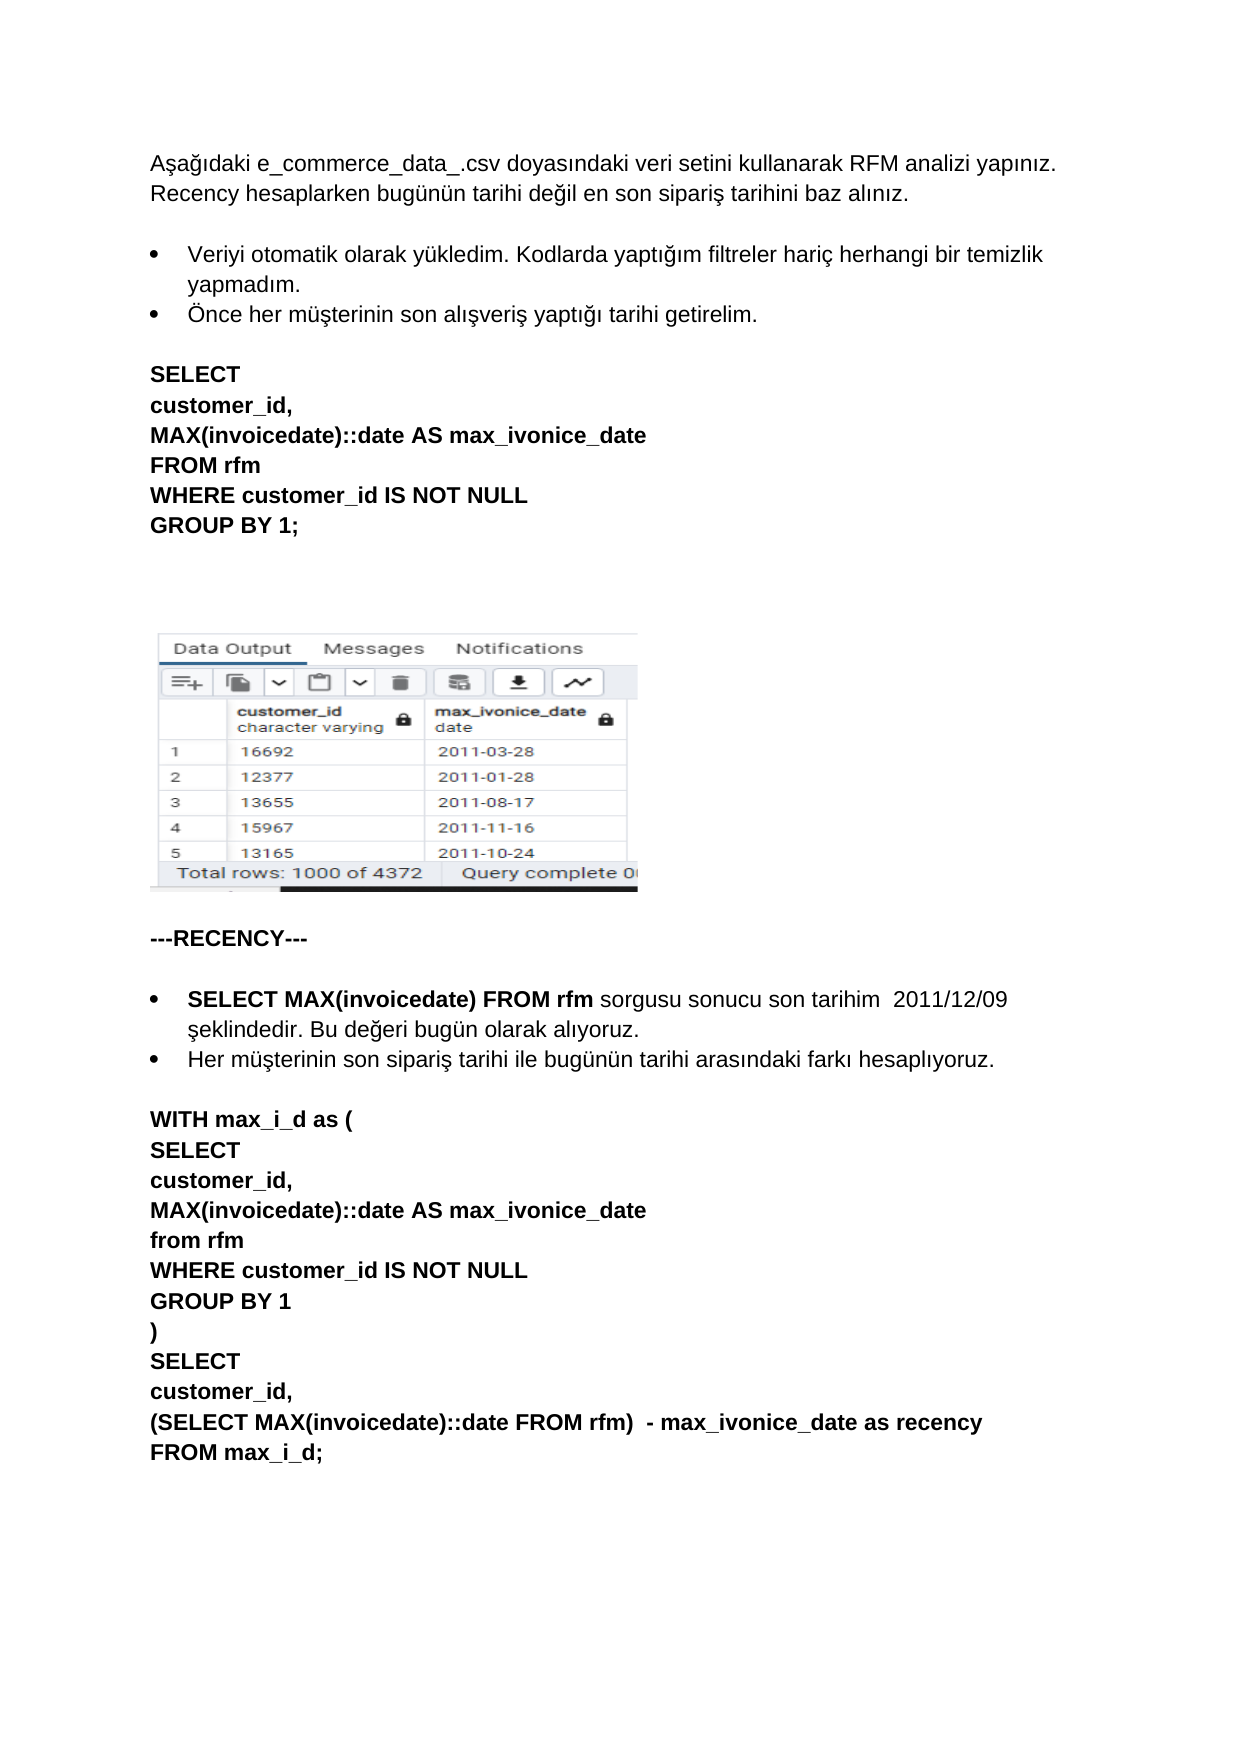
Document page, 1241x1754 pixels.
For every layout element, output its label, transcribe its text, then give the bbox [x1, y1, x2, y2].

text Aşağıdaki e_commerce_data_.csv doyasındaki veri setini kullanarak RFM analizi yapınız. Recency hesaplarken bugünün tarihi değil en son sipariş tarihini baz alınız. [150, 150, 1090, 207]
text ---RECENCY--- [150, 925, 1090, 952]
text (SELECT MAX(invoicedate)::date FROM rfm) - max_ivonice_date as recency [150, 1408, 1090, 1435]
text MAX(invoicedate)::date AS max_ivonice_date [150, 422, 1090, 448]
list Veriyi otomatik olarak yükledim. Kodlarda yaptığım filtreler hariç herhangi bir temizlik yapmadım. [150, 241, 1090, 297]
text MAX(invoicedate)::date AS max_ivonice_date [150, 1197, 1090, 1223]
list SELECT MAX(invoicedate) FROM rfm sorgusu sonucu son tarihim 2011/12/09 şeklindedir. Bu değeri bugün olarak alıyoruz. [150, 986, 1090, 1042]
text FROM max_i_d; [150, 1439, 1090, 1465]
text SELECT [150, 1137, 1090, 1163]
text WHERE customer_id IS NOT NULL [150, 1257, 1090, 1284]
text FROM rfm [150, 452, 1090, 478]
text ) [150, 1318, 1090, 1344]
text SELECT [150, 1348, 1090, 1374]
text GROUP BY 1 [150, 1288, 1090, 1314]
list Her müşterinin son sipariş tarihi ile bugünün tarihi arasındaki farkı hesaplıyoruz. [150, 1046, 1090, 1072]
text customer_id, [150, 392, 1090, 418]
text WITH max_i_d as ( [150, 1106, 1090, 1133]
text from rfm [150, 1227, 1090, 1254]
text customer_id, [150, 1378, 1090, 1405]
text WHERE customer_id IS NOT NULL [150, 482, 1090, 509]
list Önce her müşterinin son alışveriş yaptığı tarihi getirelim. [150, 301, 1090, 327]
text SELECT [150, 361, 1090, 388]
text customer_id, [150, 1167, 1090, 1193]
text GROUP BY 1; [150, 512, 1090, 539]
picture [150, 633, 638, 892]
